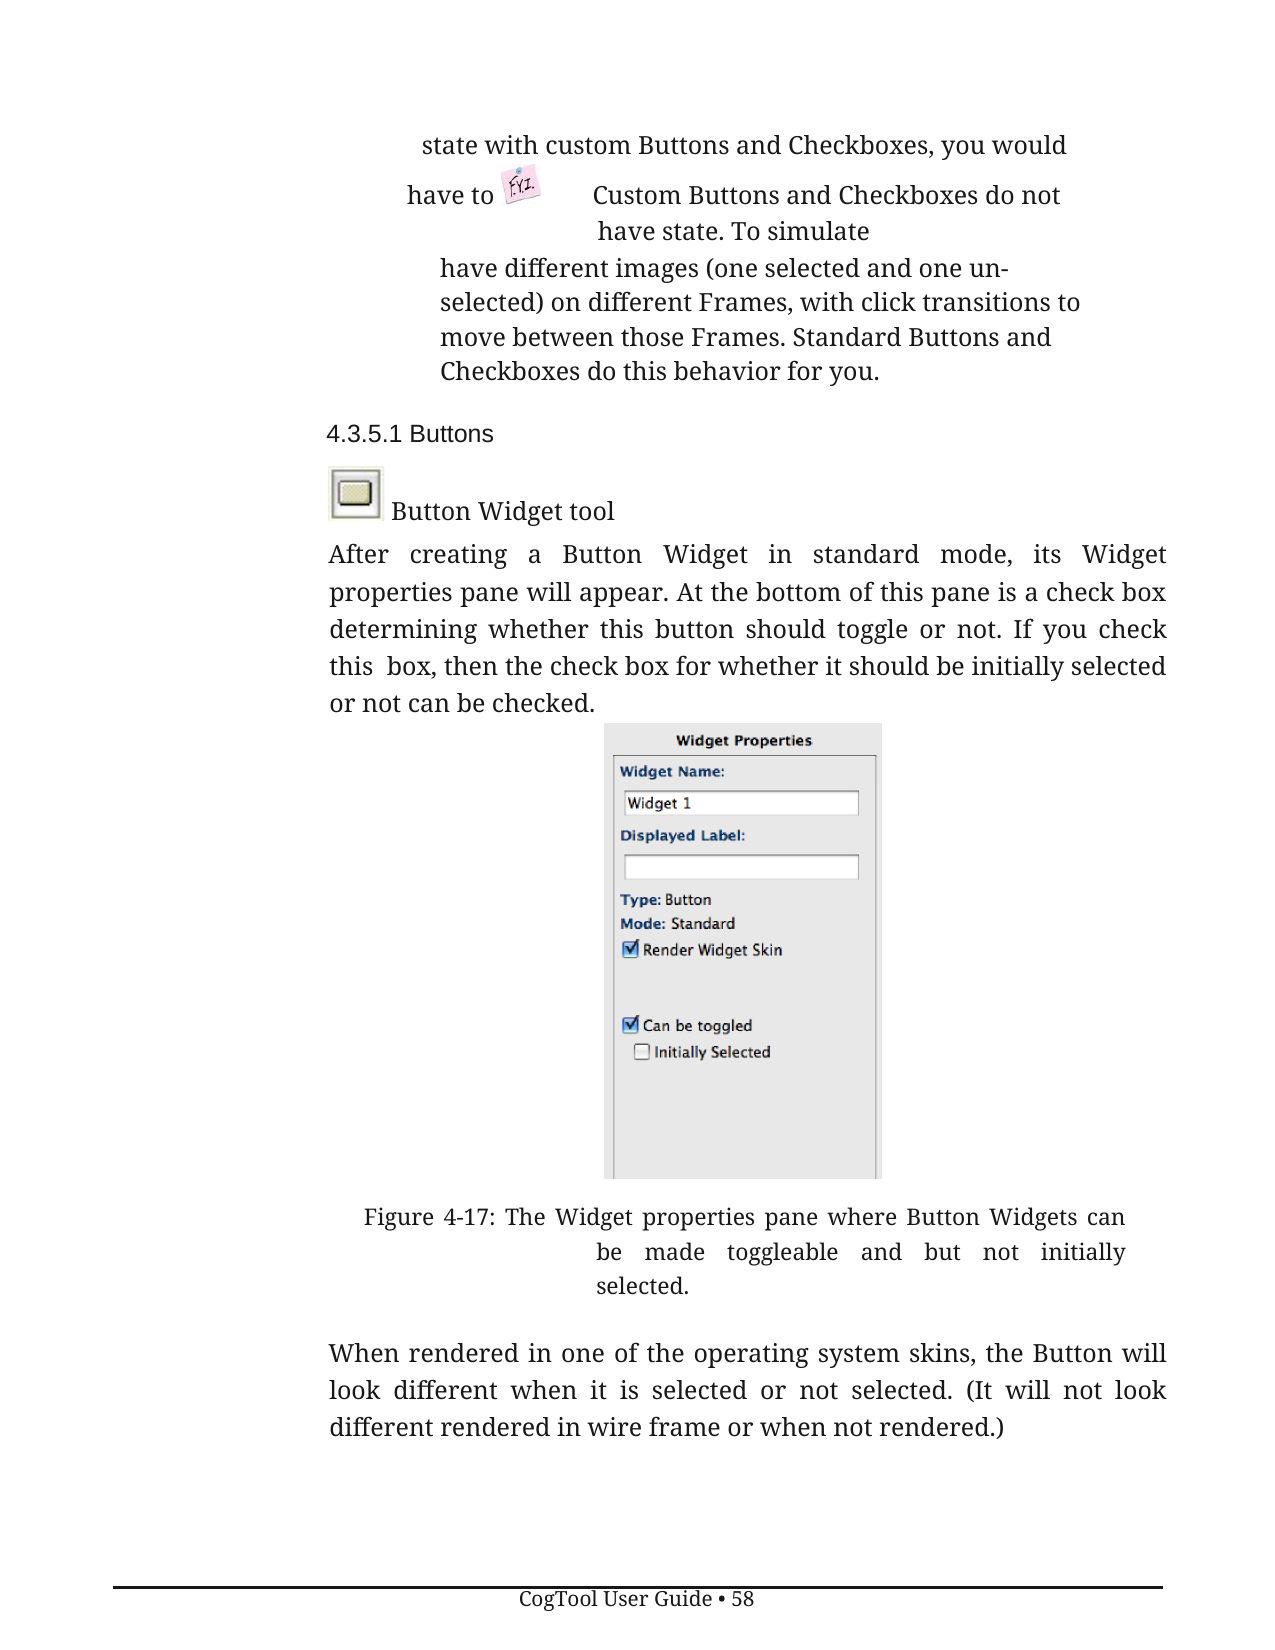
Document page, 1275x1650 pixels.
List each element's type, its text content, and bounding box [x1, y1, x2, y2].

picture [328, 466, 385, 521]
text 4.3.5.1 Buttons [326, 419, 1169, 448]
picture [500, 164, 542, 205]
text have different images (one selected and one un-selected) on different Frames, with click transitions to move between those Frames. Standard Buttons and Checkboxes do this behavior for you. [440, 250, 1100, 388]
text After creating a Button Widget in standard mode, its Widget properties pane will appear. At the bottom of this pane is a check box determining whether this button should toggle or not. If you check this box, then the check box for whether it should be initially selected or not can be checked. [328, 537, 1168, 719]
text state with custom Buttons and Checkboxes, you would have to Custom Buttons and Checkboxes do not have state. To simulate [376, 128, 1091, 248]
text Figure 4-17: The Widget properties pane where Button Widgets can be made toggleable and but not initially selected. [363, 1201, 1127, 1301]
text When rendered in one of the operating system skins, the Button will look different when it is selected or not selected. (It will not look different rendered in wire frame or when not rendered.) [328, 1335, 1168, 1444]
text Button Widget tool [328, 466, 1168, 528]
picture [603, 723, 882, 1179]
